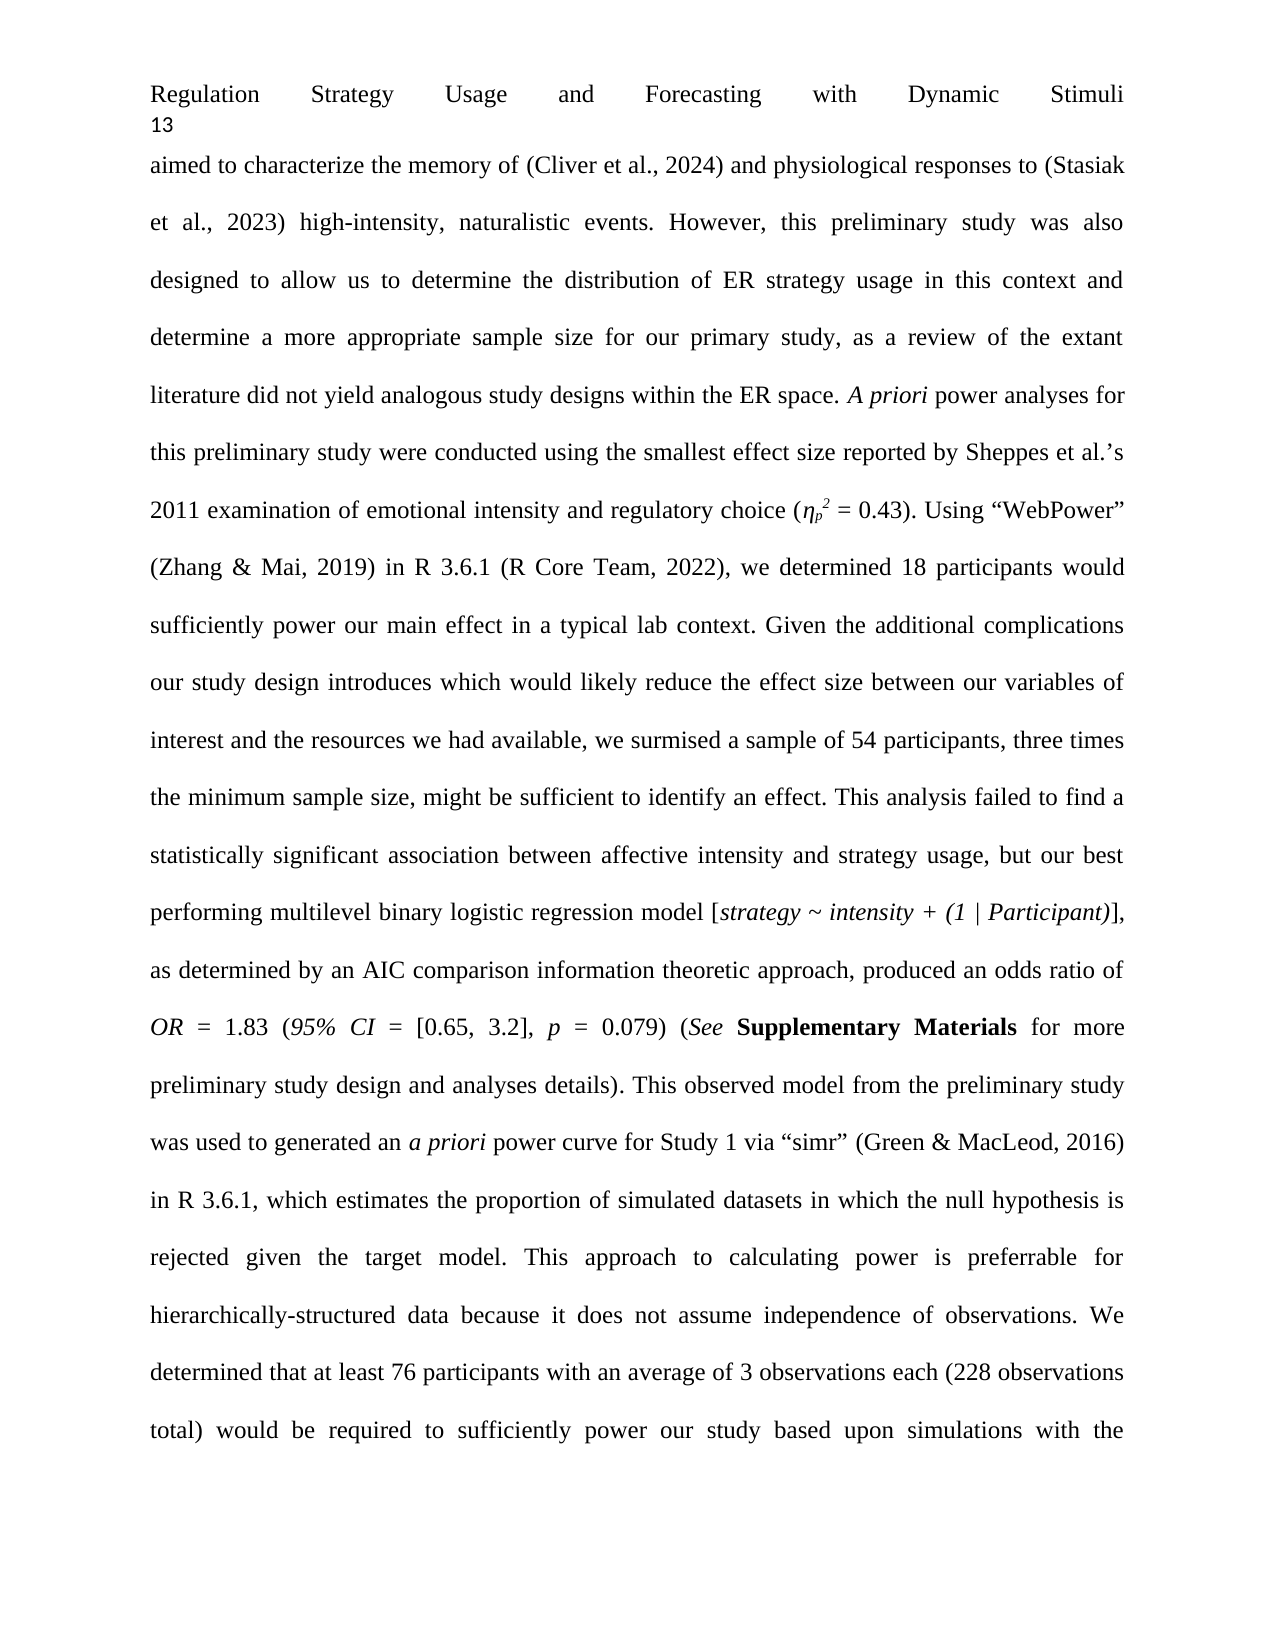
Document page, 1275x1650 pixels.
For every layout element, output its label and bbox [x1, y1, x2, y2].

text [150, 150, 1125, 1444]
